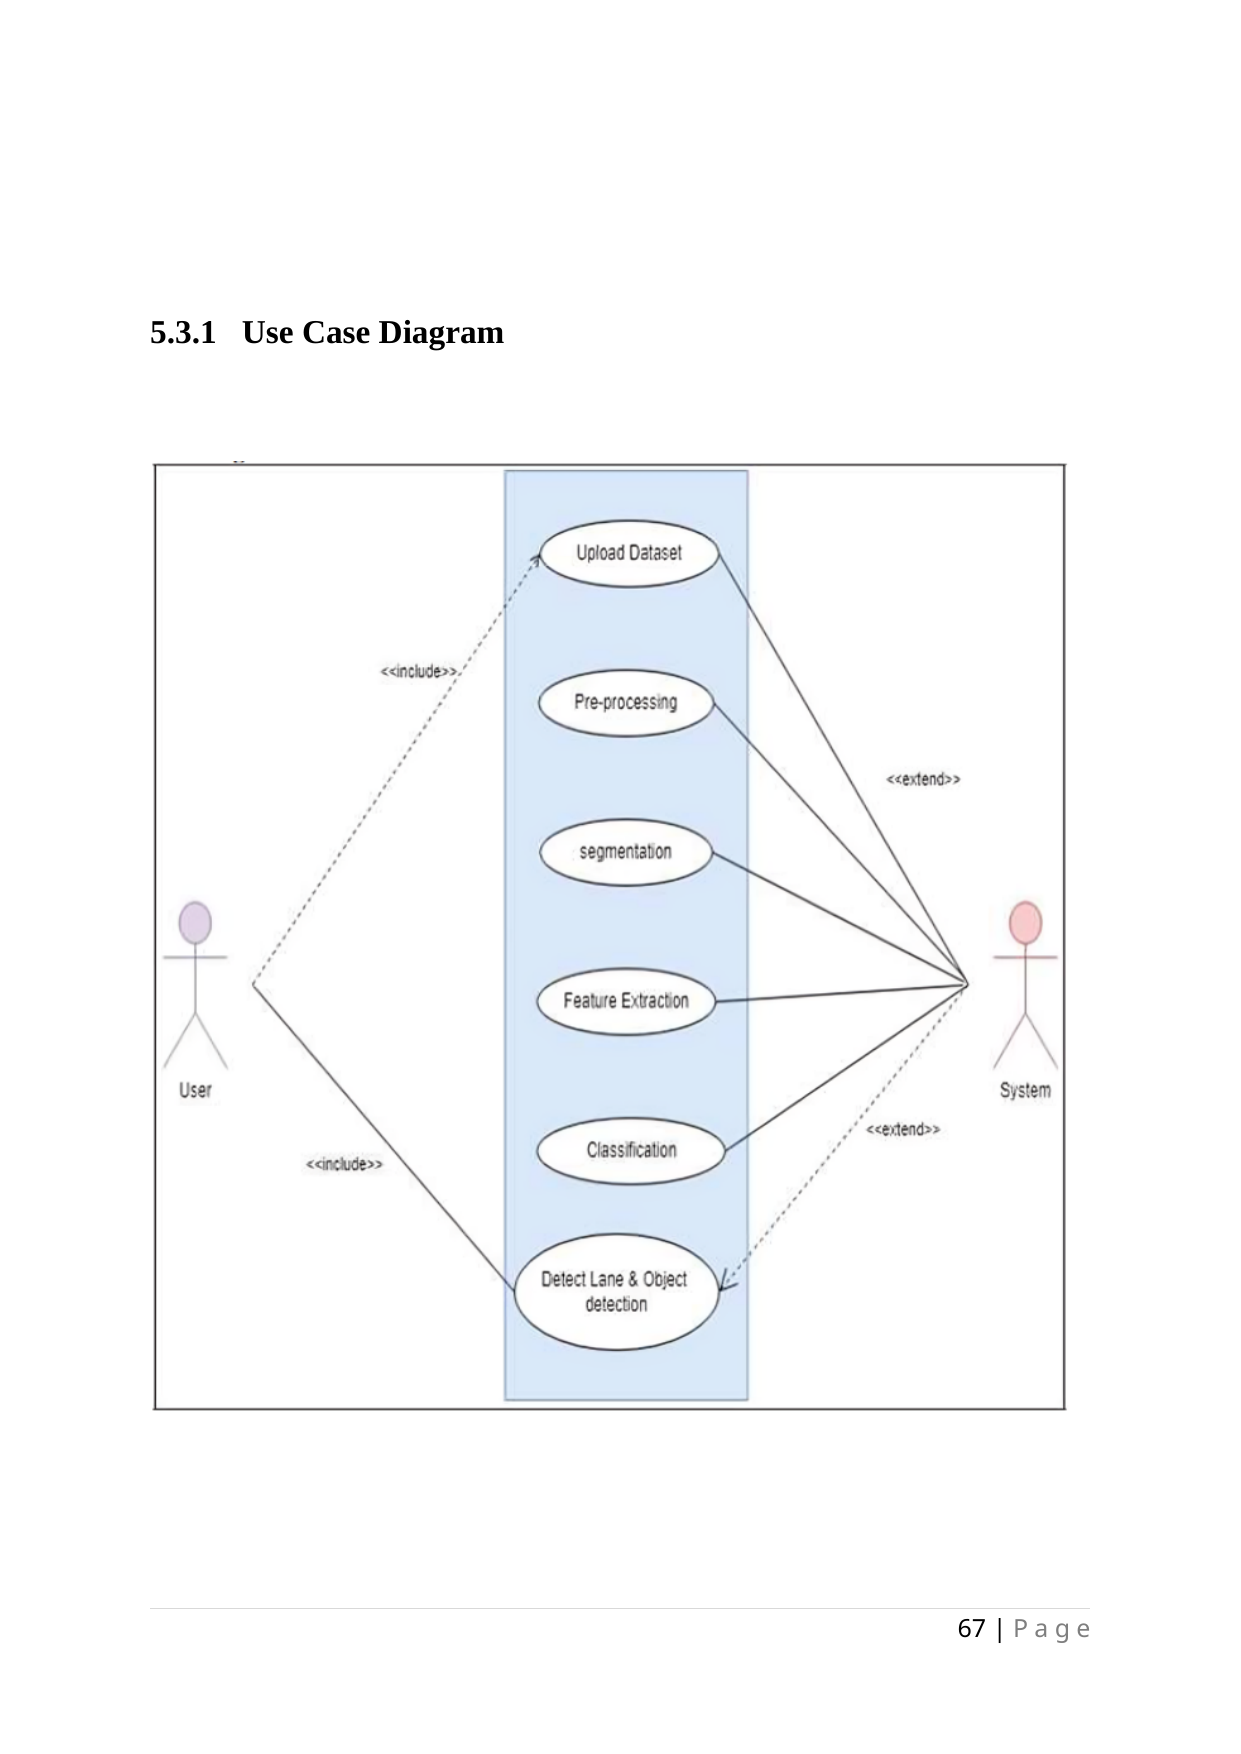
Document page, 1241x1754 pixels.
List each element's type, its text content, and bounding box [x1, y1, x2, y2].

picture [150, 461, 1091, 1413]
text 5.3.1 Use Case Diagram [150, 313, 1090, 351]
